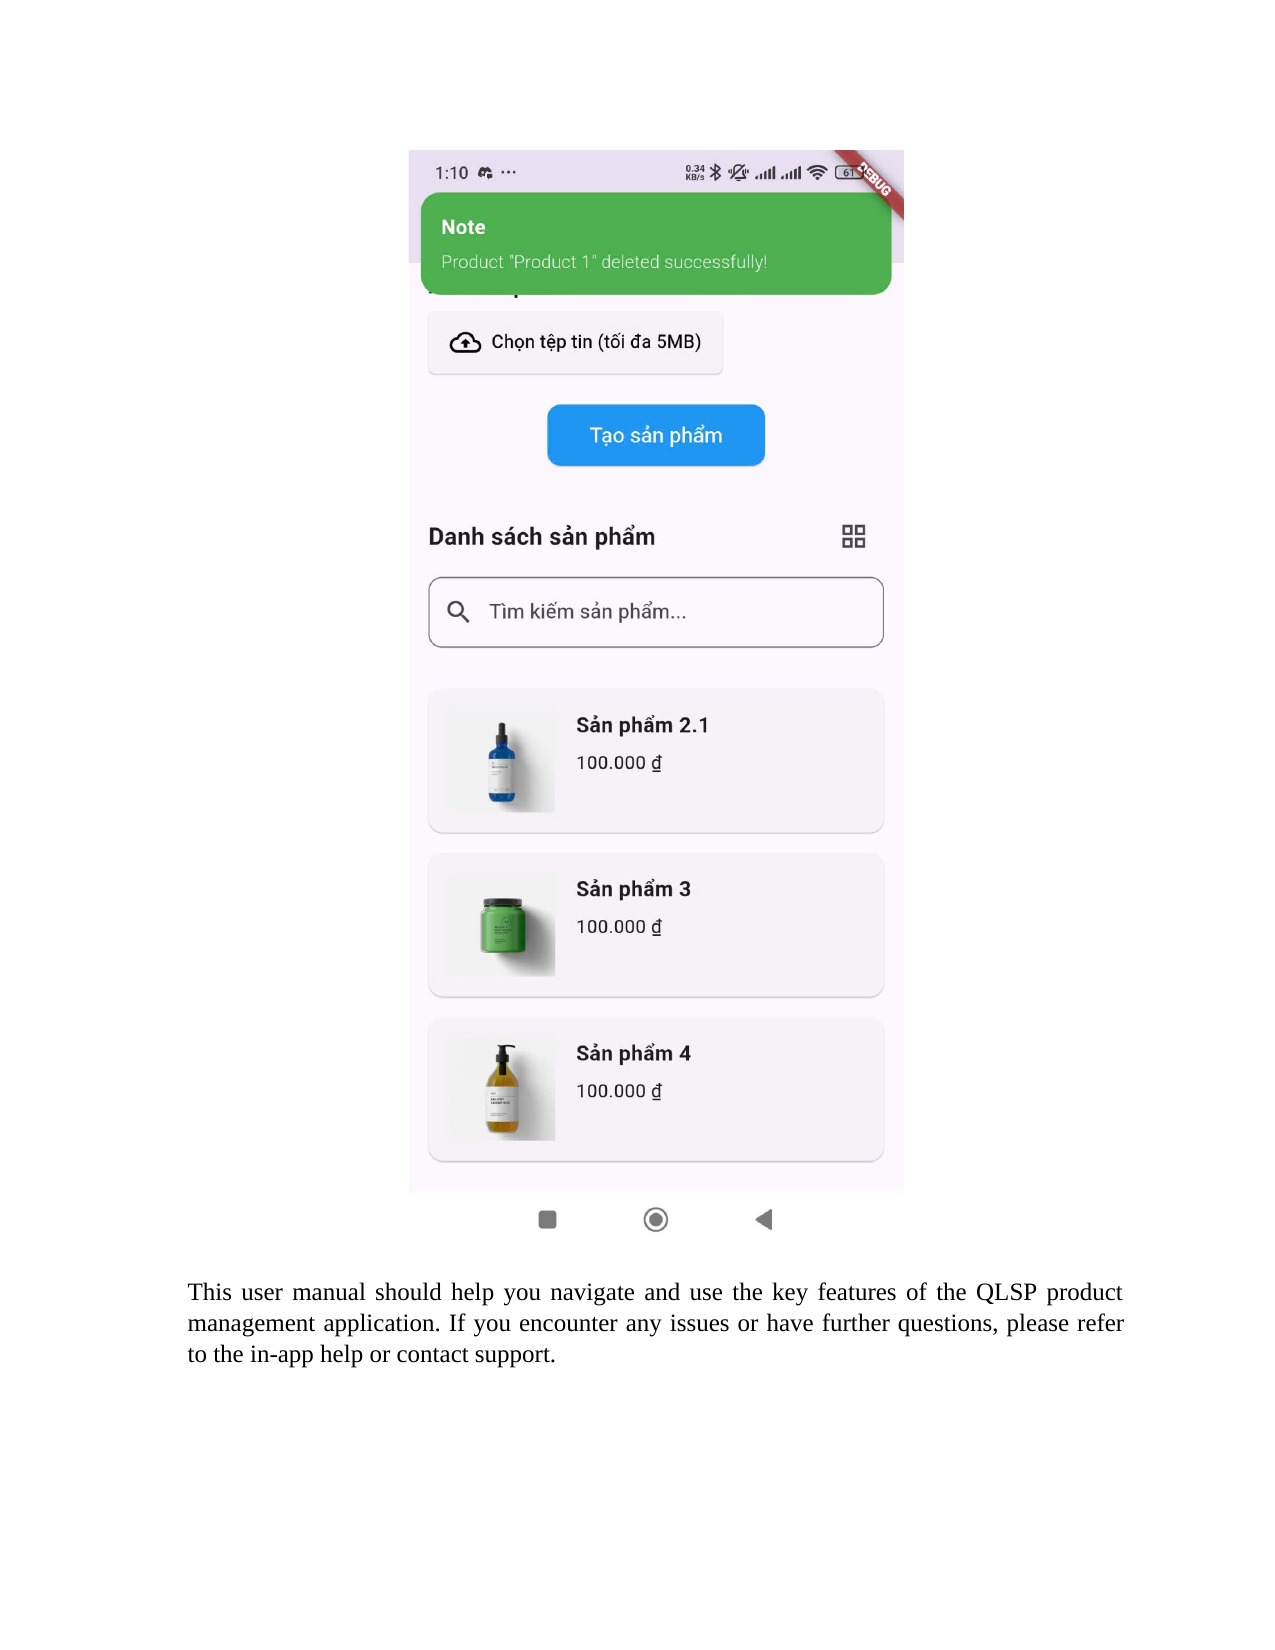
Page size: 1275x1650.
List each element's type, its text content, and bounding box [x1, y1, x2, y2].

text This user manual should help you navigate and use the key features of the QLSP product management application. If you encounter any issues or have further questions, please refer to the in-app help or contact support. [187, 1277, 1125, 1368]
picture [408, 150, 904, 1251]
